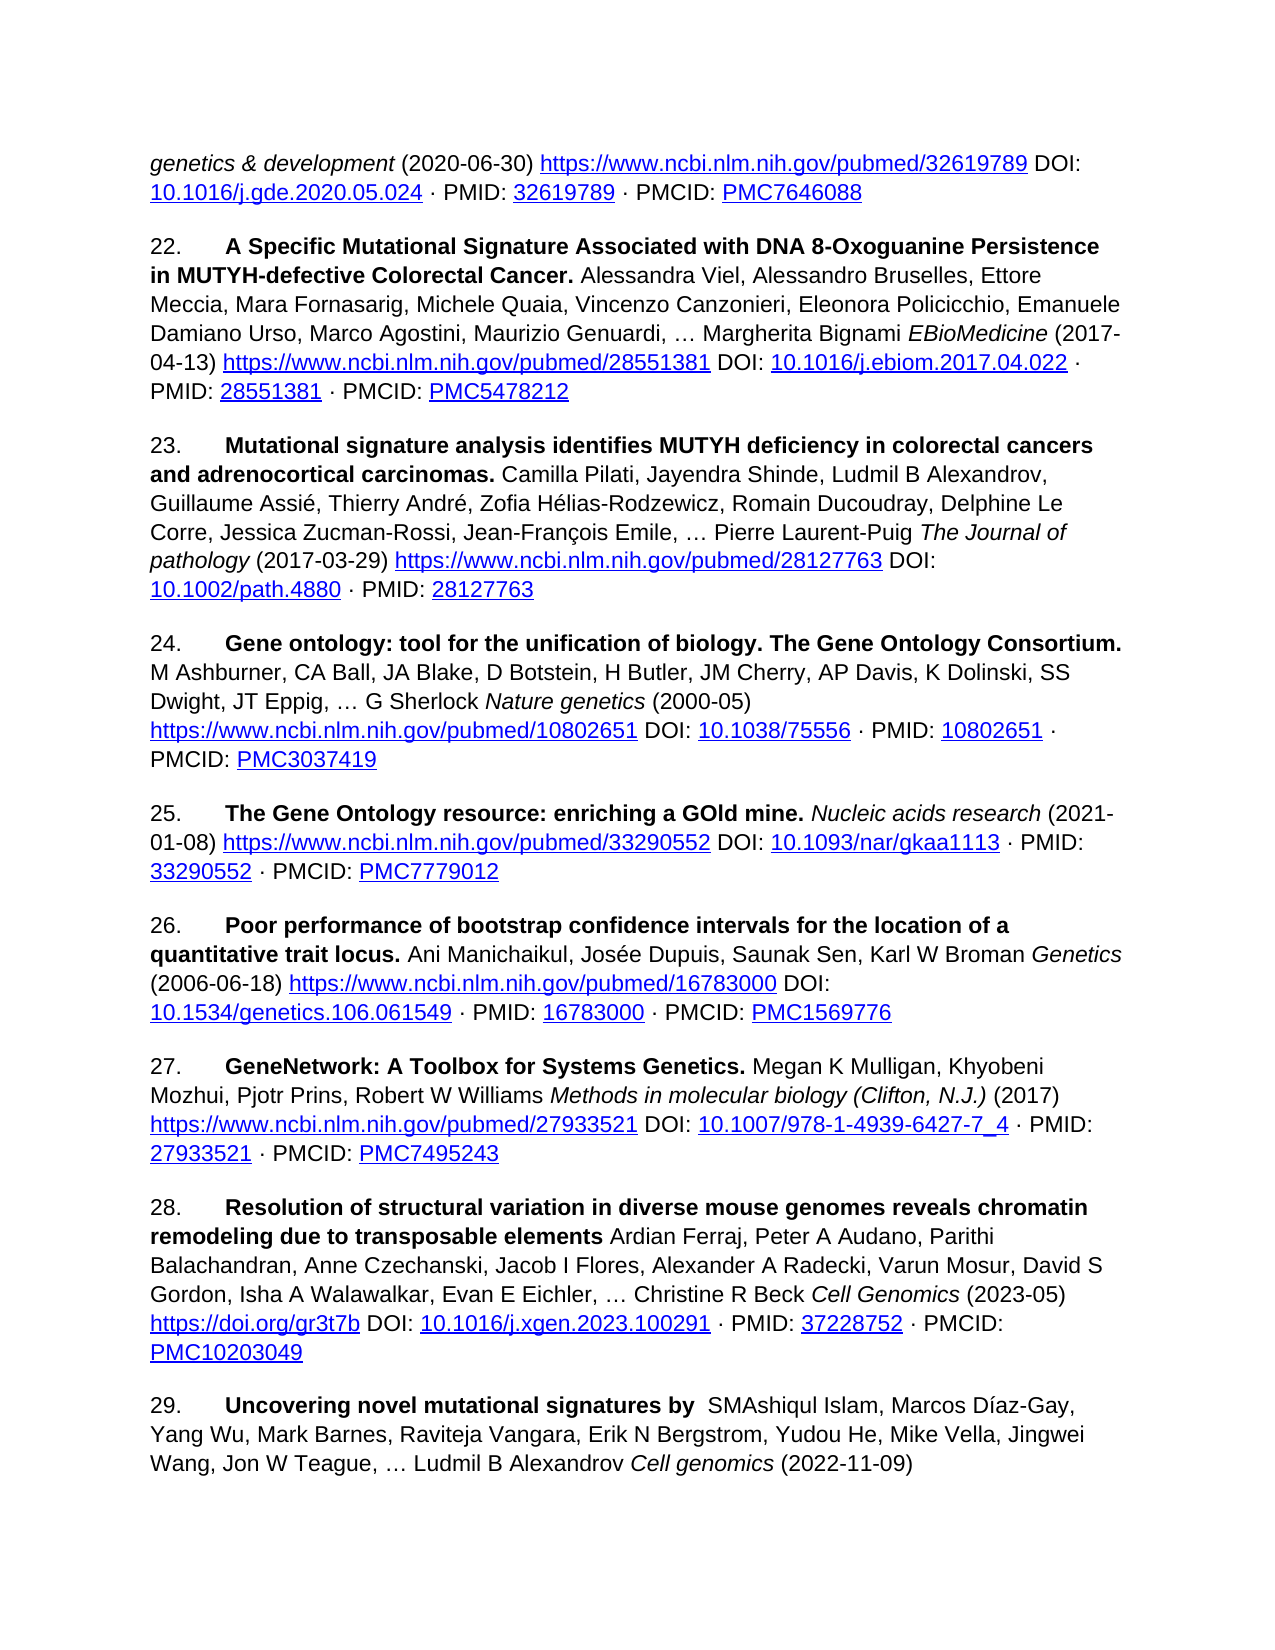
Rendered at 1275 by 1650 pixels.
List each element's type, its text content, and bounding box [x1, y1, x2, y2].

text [150, 1392, 1125, 1477]
text 28. Resolution of structural variation in diverse mouse genomes reveals chromatin remodeling due to transposable elements Ardian Ferraj, Peter A Audano, Parithi Balachandran, Anne Czechanski, Jacob I Flores, Alexander A Radecki, Varun Mosur, David S Gordon, Isha A Walawalkar, Evan E Eichler, … Christine R Beck Cell Genomics (2023-05) https://doi.org/gr3t7b DOI: 10.1016/j.xgen.2023.100291 · PMID: 37228752 · PMCID: PMC10203049 [150, 1194, 1125, 1365]
text 27. GeneNetwork: A Toolbox for Systems Genetics. Megan K Mulligan, Khyobeni Mozhui, Pjotr Prins, Robert W Williams Methods in molecular biology (Clifton, N.J.) (2017) https://www.ncbi.nlm.nih.gov/pubmed/27933521 DOI: 10.1007/978-1-4939-6427-7_4 · PMID: 27933521 · PMCID: PMC7495243 [150, 1053, 1125, 1166]
text 22. A Specific Mutational Signature Associated with DNA 8-Oxoguanine Persistence in MUTYH-defective Colorectal Cancer. Alessandra Viel, Alessandro Bruselles, Ettore Meccia, Mara Fornasarig, Michele Quaia, Vincenzo Canzonieri, Eleonora Policicchio, Emanuele Damiano Urso, Marco Agostini, Maurizio Genuardi, … Margherita Bignami EBioMedicine (2017-04-13) https://www.ncbi.nlm.nih.gov/pubmed/28551381 DOI: 10.1016/j.ebiom.2017.04.022 · PMID: 28551381 · PMCID: PMC5478212 [150, 233, 1125, 404]
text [150, 150, 1125, 205]
text 23. Mutational signature analysis identifies MUTYH deficiency in colorectal cancers and adrenocortical carcinomas. Camilla Pilati, Jayendra Shinde, Ludmil B Alexandrov, Guillaume Assié, Thierry André, Zofia Hélias-Rodzewicz, Romain Ducoudray, Delphine Le Corre, Jessica Zucman-Rossi, Jean-François Emile, … Pierre Laurent-Puig The Journal of pathology (2017-03-29) https://www.ncbi.nlm.nih.gov/pubmed/28127763 DOI: 10.1002/path.4880 · PMID: 28127763 [150, 432, 1125, 603]
text 25. The Gene Ontology resource: enriching a GOld mine. Nucleic acids research (2021-01-08) https://www.ncbi.nlm.nih.gov/pubmed/33290552 DOI: 10.1093/nar/gkaa1113 · PMID: 33290552 · PMCID: PMC7779012 [150, 800, 1125, 884]
text 24. Gene ontology: tool for the unification of biology. The Gene Ontology Consortium. M Ashburner, CA Ball, JA Blake, D Botstein, H Butler, JM Cherry, AP Davis, K Dolinski, SS Dwight, JT Eppig, … G Sherlock Nature genetics (2000-05) https://www.ncbi.nlm.nih.gov/pubmed/10802651 DOI: 10.1038/75556 · PMID: 10802651 · PMCID: PMC3037419 [150, 630, 1125, 773]
text 26. Poor performance of bootstrap confidence intervals for the location of a quantitative trait locus. Ani Manichaikul, Josée Dupuis, Saunak Sen, Karl W Broman Genetics (2006-06-18) https://www.ncbi.nlm.nih.gov/pubmed/16783000 DOI: 10.1534/genetics.106.061549 · PMID: 16783000 · PMCID: PMC1569776 [150, 912, 1125, 1025]
